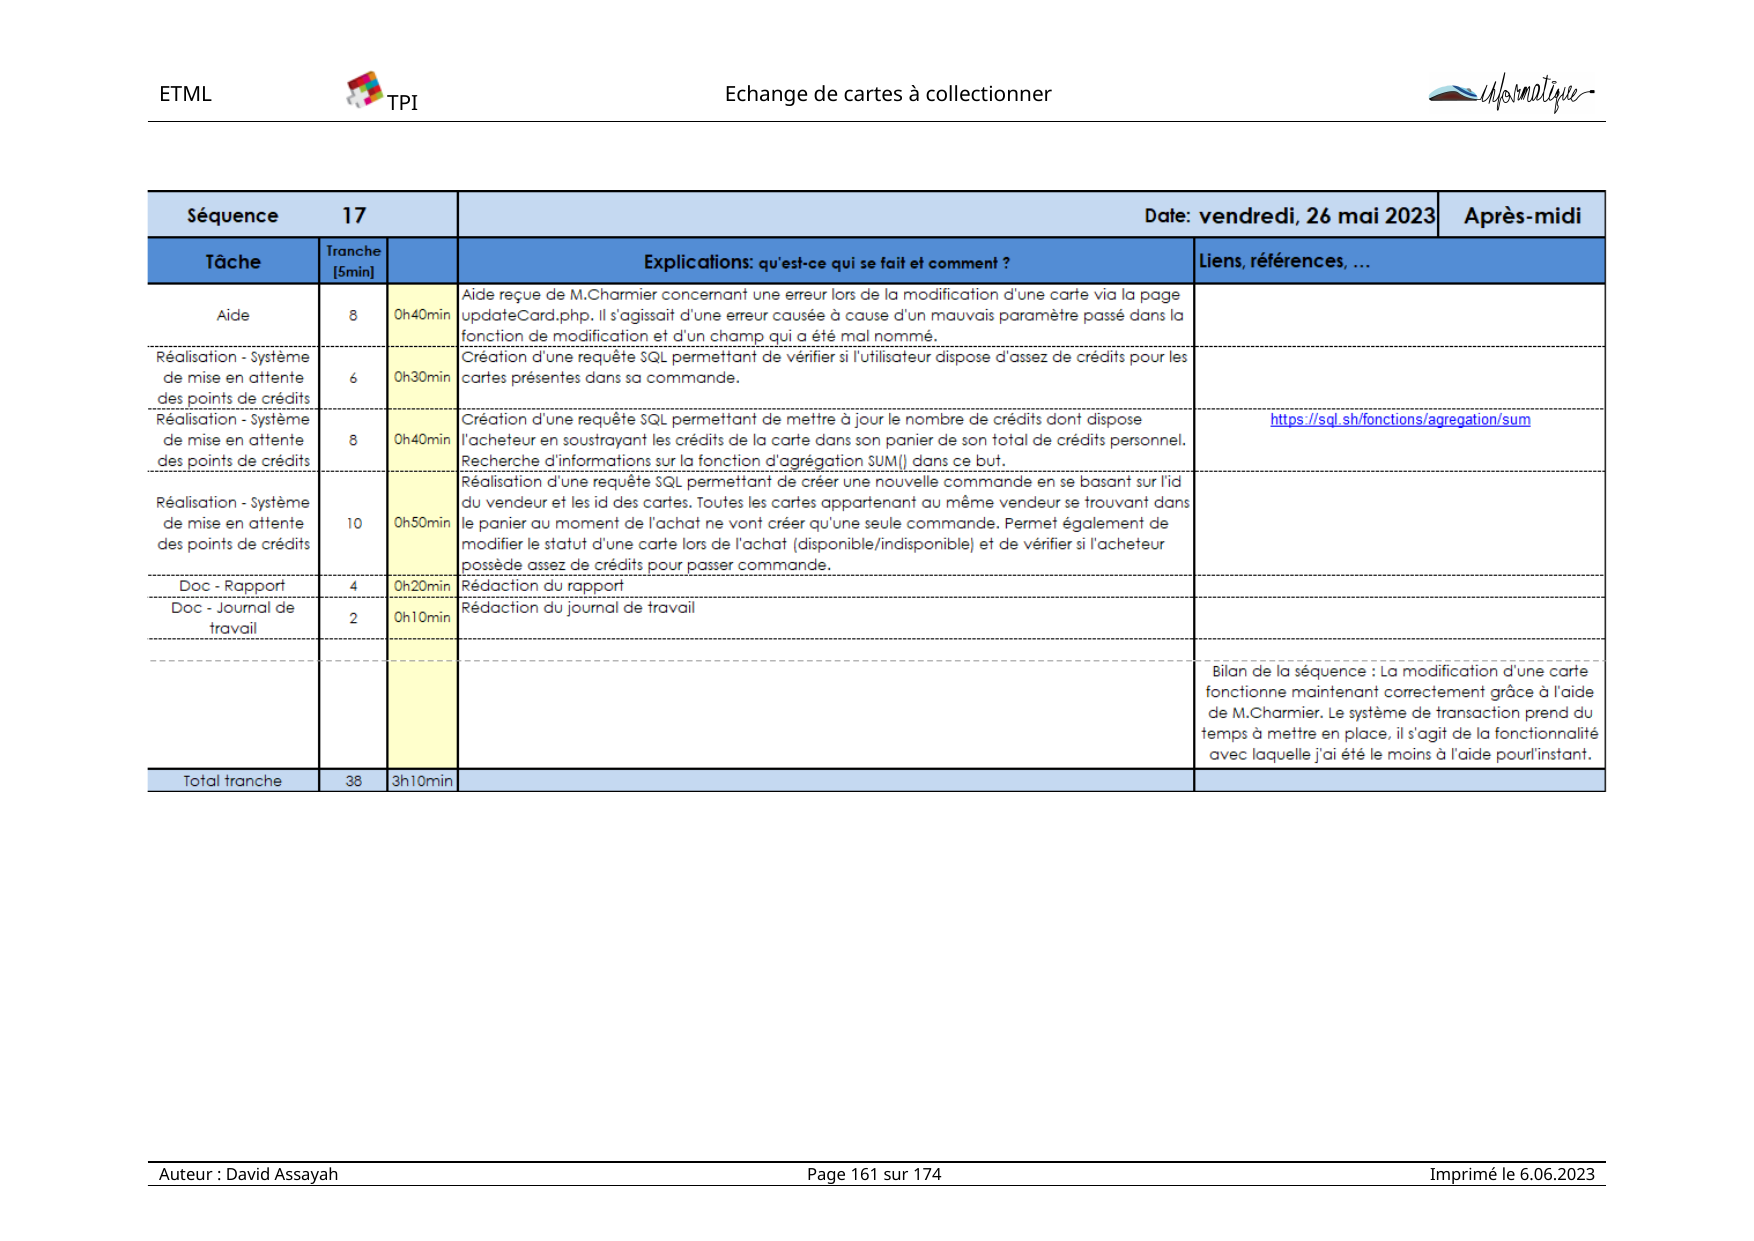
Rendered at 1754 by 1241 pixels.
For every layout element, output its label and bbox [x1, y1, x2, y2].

picture [341, 69, 387, 111]
picture [147, 190, 1607, 792]
